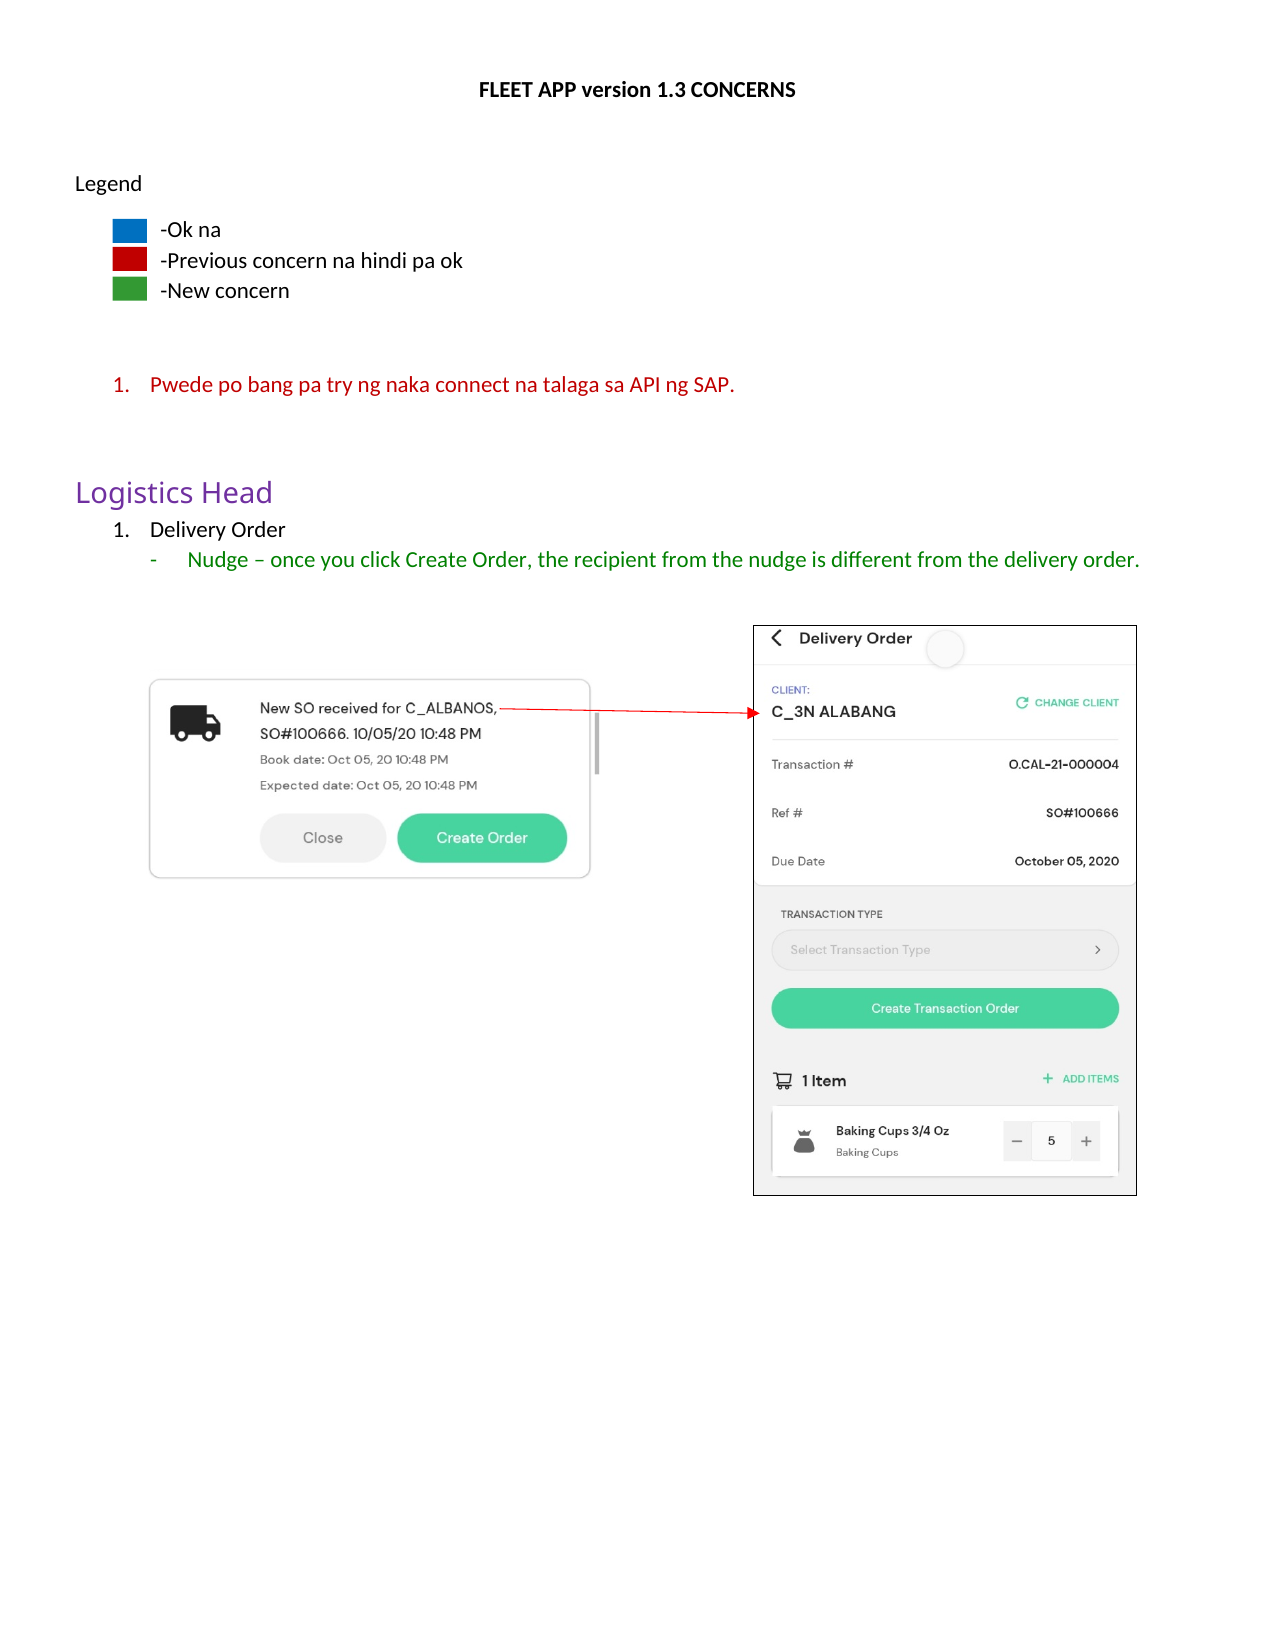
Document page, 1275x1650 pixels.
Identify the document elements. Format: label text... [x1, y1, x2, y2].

text -Ok na [75, 216, 1200, 244]
text -New concern [75, 276, 1200, 304]
list Delivery Order [112, 515, 1200, 543]
subtitle Logistics Head [75, 472, 1200, 512]
picture [754, 626, 1136, 1195]
list Nudge – once you click Create Order, the recipient from the nudge is different from the delivery order. [150, 545, 1200, 573]
picture [138, 669, 601, 881]
text Legend [75, 169, 1200, 197]
text -Previous concern na hindi pa ok [75, 246, 1200, 274]
text FLEET APP version 1.3 CONCERNS [75, 75, 1200, 103]
list Pwede po bang pa try ng naka connect na talaga sa API ng SAP. [112, 370, 1200, 398]
